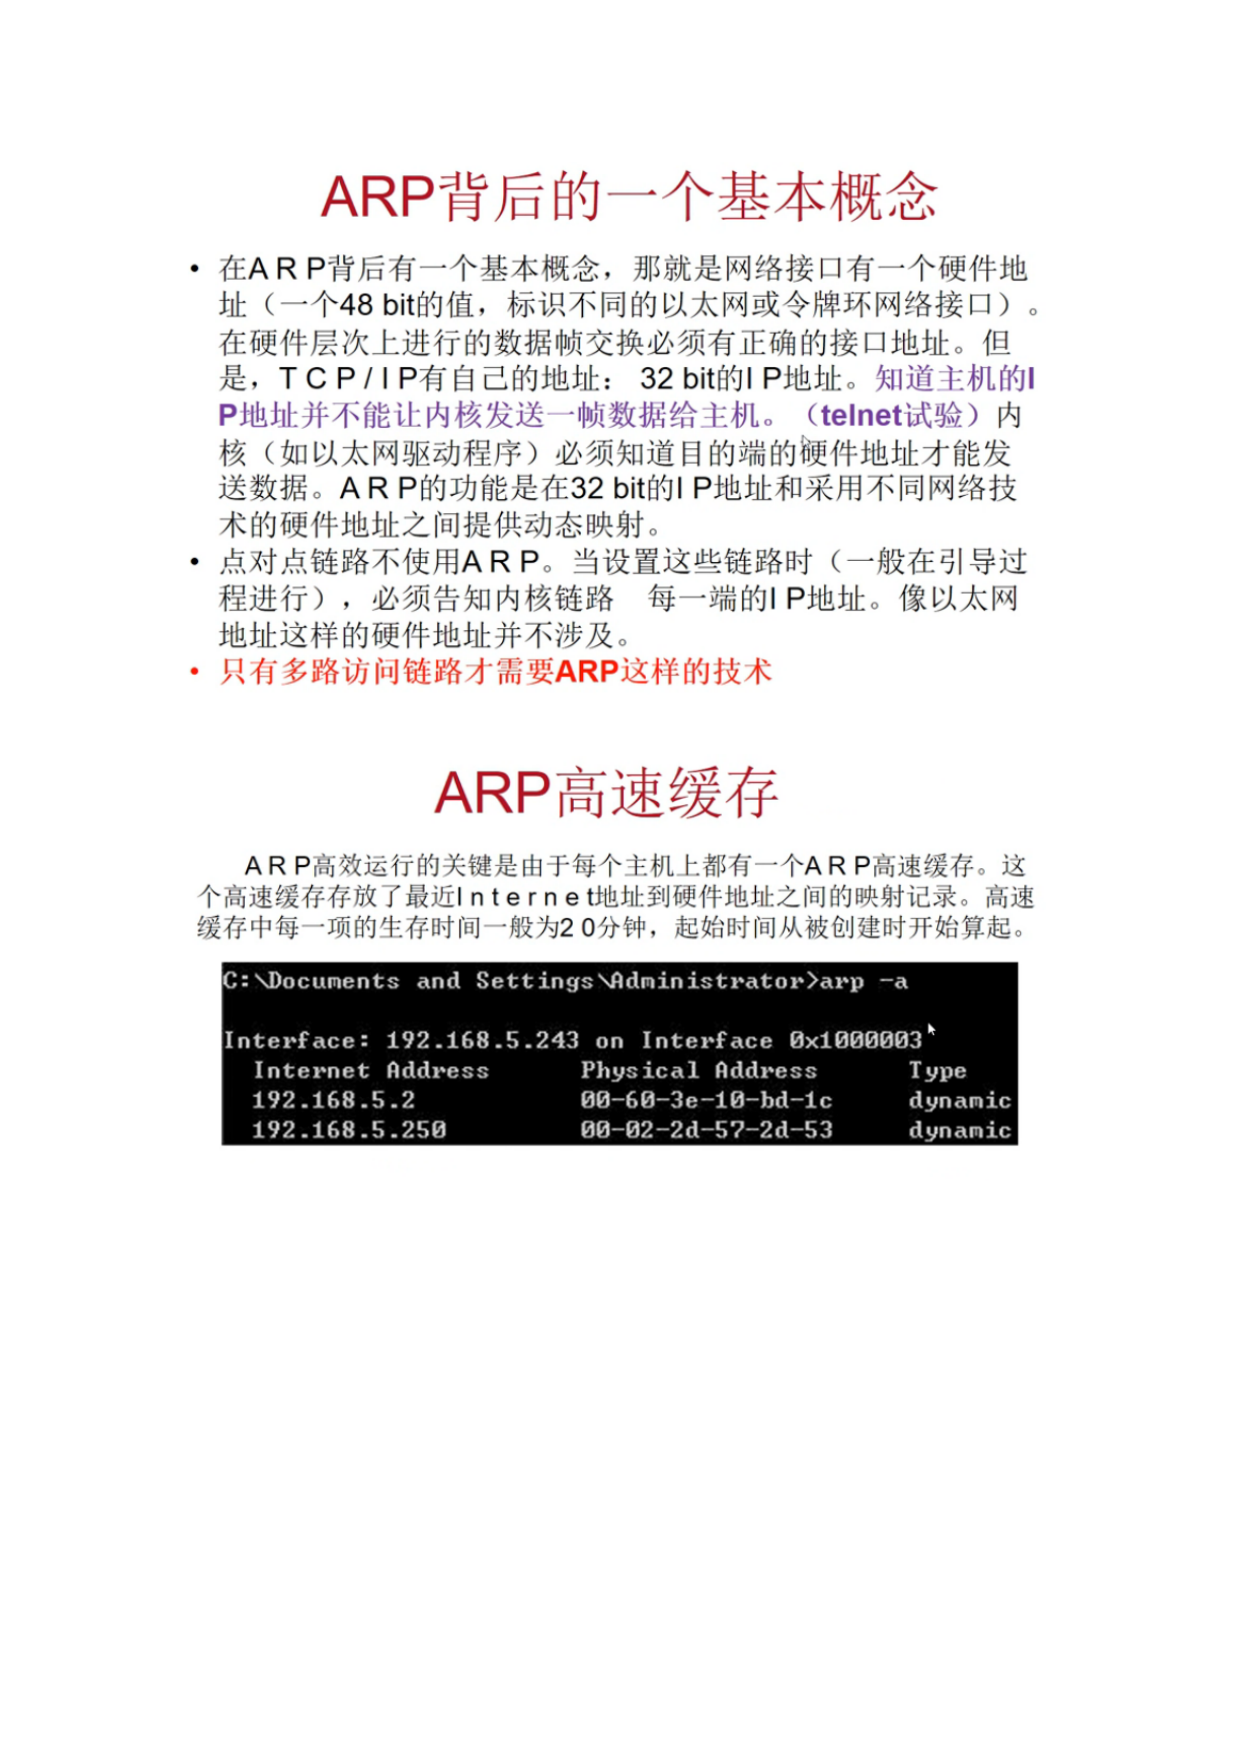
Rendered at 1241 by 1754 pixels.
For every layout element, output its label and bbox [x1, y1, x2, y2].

picture [187, 162, 1053, 696]
picture [187, 747, 1053, 1181]
